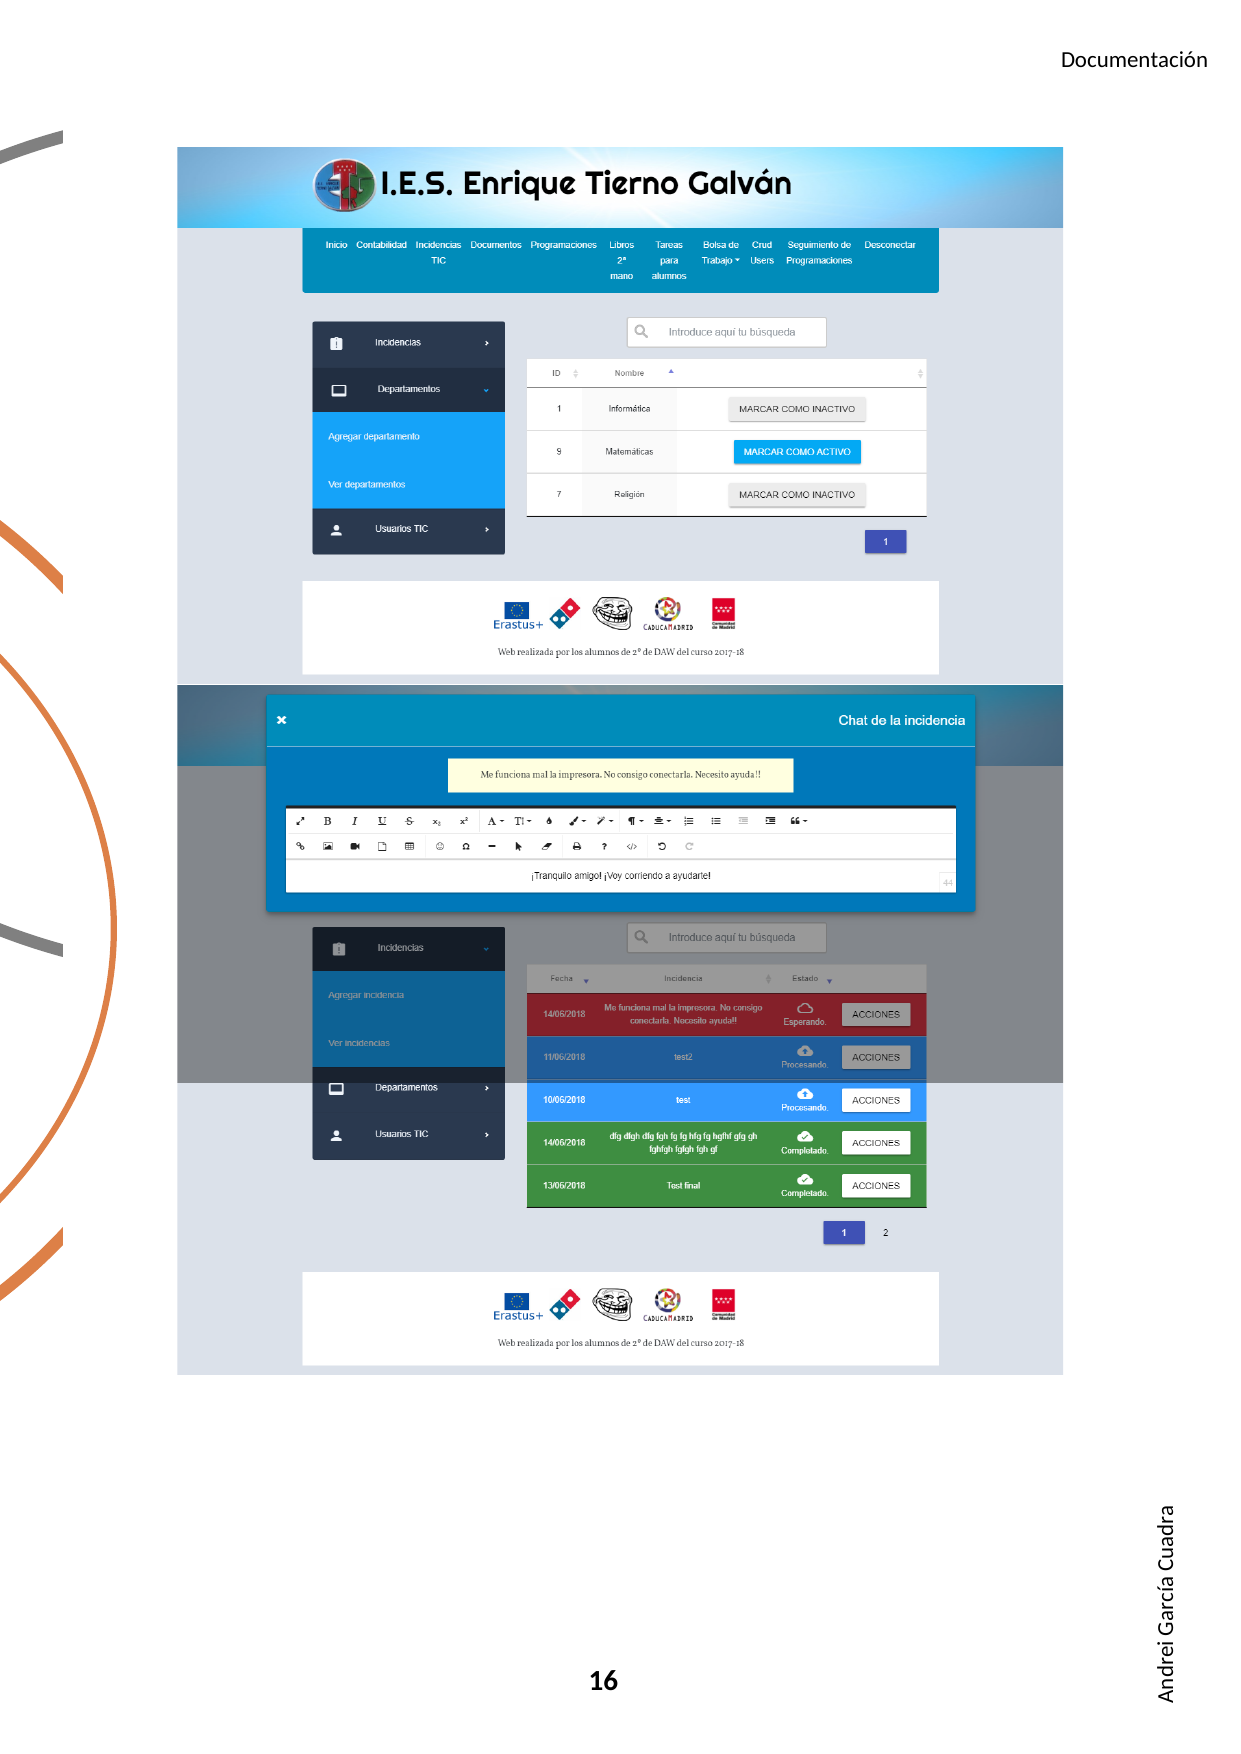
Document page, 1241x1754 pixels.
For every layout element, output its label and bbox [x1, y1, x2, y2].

picture [177, 147, 1064, 684]
picture [177, 685, 1064, 1375]
